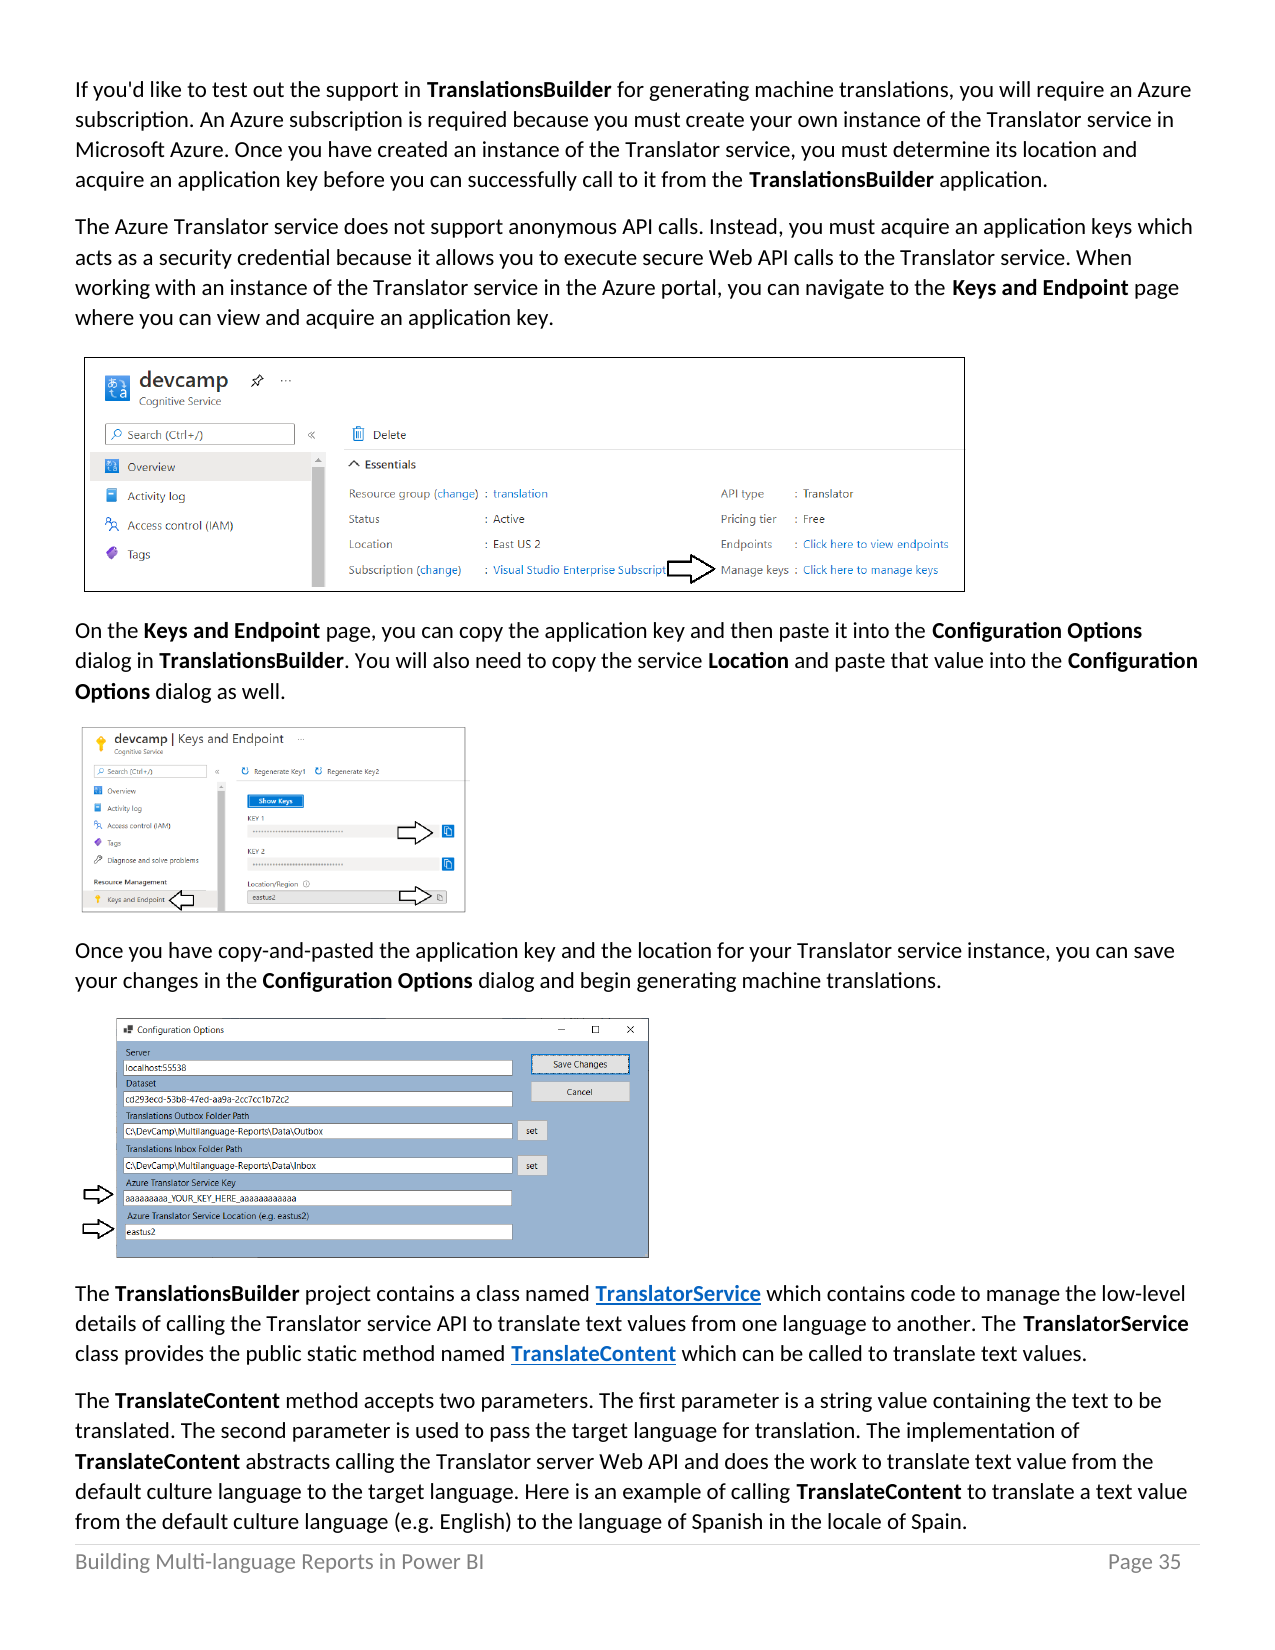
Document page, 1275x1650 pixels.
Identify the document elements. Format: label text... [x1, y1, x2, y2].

text The Azure Translator service does not support anonymous API calls. Instead, you must acquire an application keys which acts as a security credential because it allows you to execute secure Web API calls to the Translator service. When working with an instance of the Translator service in the Azure portal, you can navigate to the Keys and Endpoint page where you can view and acquire an application key. [75, 212, 1200, 331]
text The TranslationsBuilder project contains a class named TranslatorService which contains code to manage the low-level details of calling the Translator service API to translate text values from one language to another. The TranslatorService class provides the public static method named TranslateContent which can be called to translate text values. [75, 1279, 1200, 1367]
text On the Keys and Endpoint page, you can copy the application key and then paste it into the Configuration Options dialog in TranslationsBuilder. You will also need to copy the service Location and paste that value into the Configuration Options dialog as well. [75, 616, 1200, 705]
picture [75, 723, 470, 917]
picture [75, 350, 976, 598]
text The TranslateContent method accepts two parameters. The first parameter is a string value containing the text to be translated. The second parameter is used to pass the target language for translation. The implementation of TranslateContent abstracts calling the Translator server Web API and does the work to translate text value from the default culture language to the target language. Here is an example of calling TranslateContent to translate a text value from the default culture language (e.g. English) to the language of Spanish in the locale of Spain. [75, 1386, 1200, 1535]
picture [75, 1012, 652, 1261]
text Once you have copy-and-pasted the application key and the location for your Translator service instance, you can save your changes in the Configuration Options dialog and begin generating machine translations. [75, 936, 1200, 994]
text If you'd like to test out the support in TranslationsBuilder for generating machine translations, you will require an Azure subscription. An Azure subscription is required because you must create your own instance of the Translator service in Microsoft Azure. Once you have created an instance of the Translator service, you must determine its location and acquire an application key before you can successfully call to it from the TranslationsBuilder application. [75, 75, 1200, 194]
